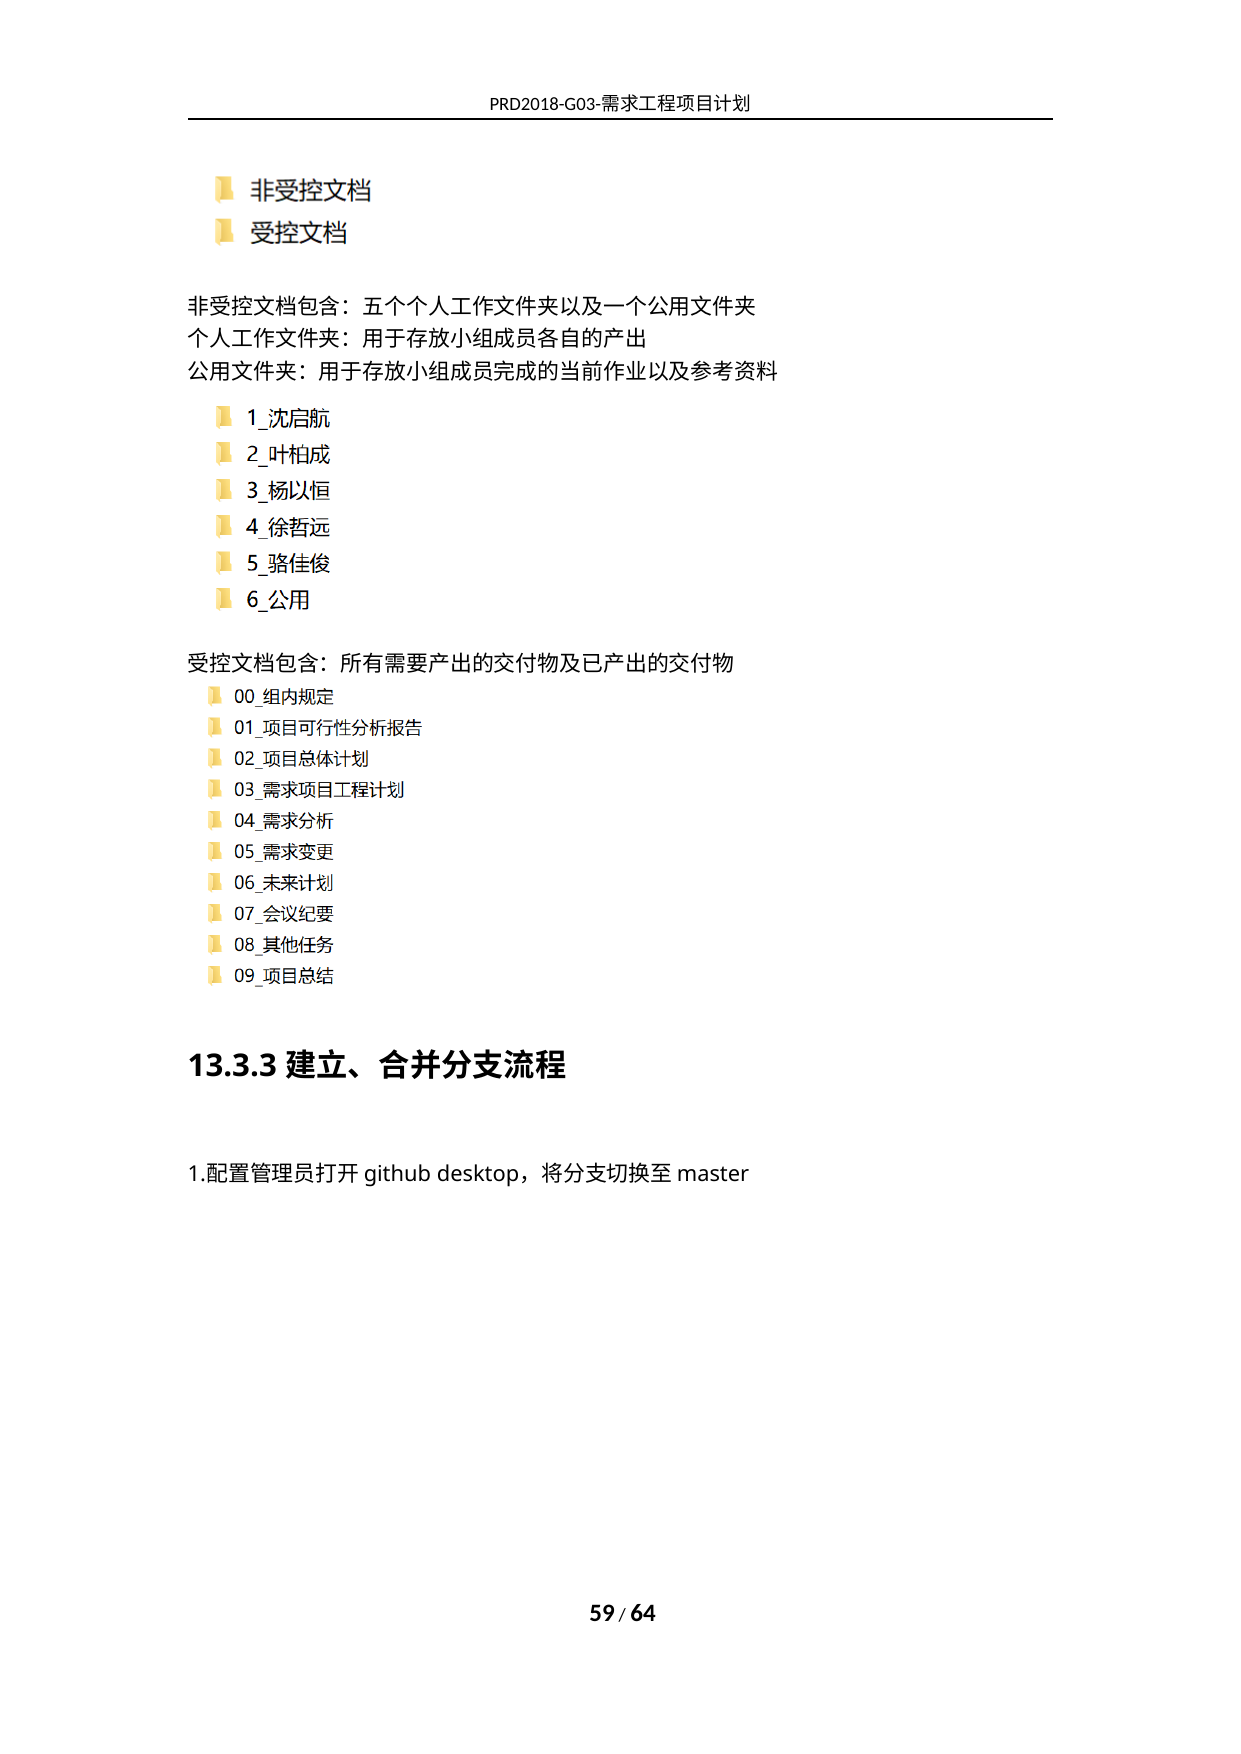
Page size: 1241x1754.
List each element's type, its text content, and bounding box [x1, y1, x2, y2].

text 受控文档包含：所有需要产出的交付物及已产出的交付物 [187, 646, 1053, 678]
text 非受控文档包含：五个个人工作文件夹以及一个公用文件夹 [187, 288, 1053, 321]
text 1.配置管理员打开github desktop，将分支切换至master [187, 1156, 1053, 1188]
text 个人工作文件夹：用于存放小组成员各自的产出 [187, 321, 1053, 353]
picture [187, 386, 423, 635]
picture [187, 678, 451, 1000]
subtitle 13.3.3 建立、合并分支流程 [187, 1031, 1053, 1096]
text 公用文件夹：用于存放小组成员完成的当前作业以及参考资料 [187, 353, 1053, 386]
picture [187, 158, 398, 257]
